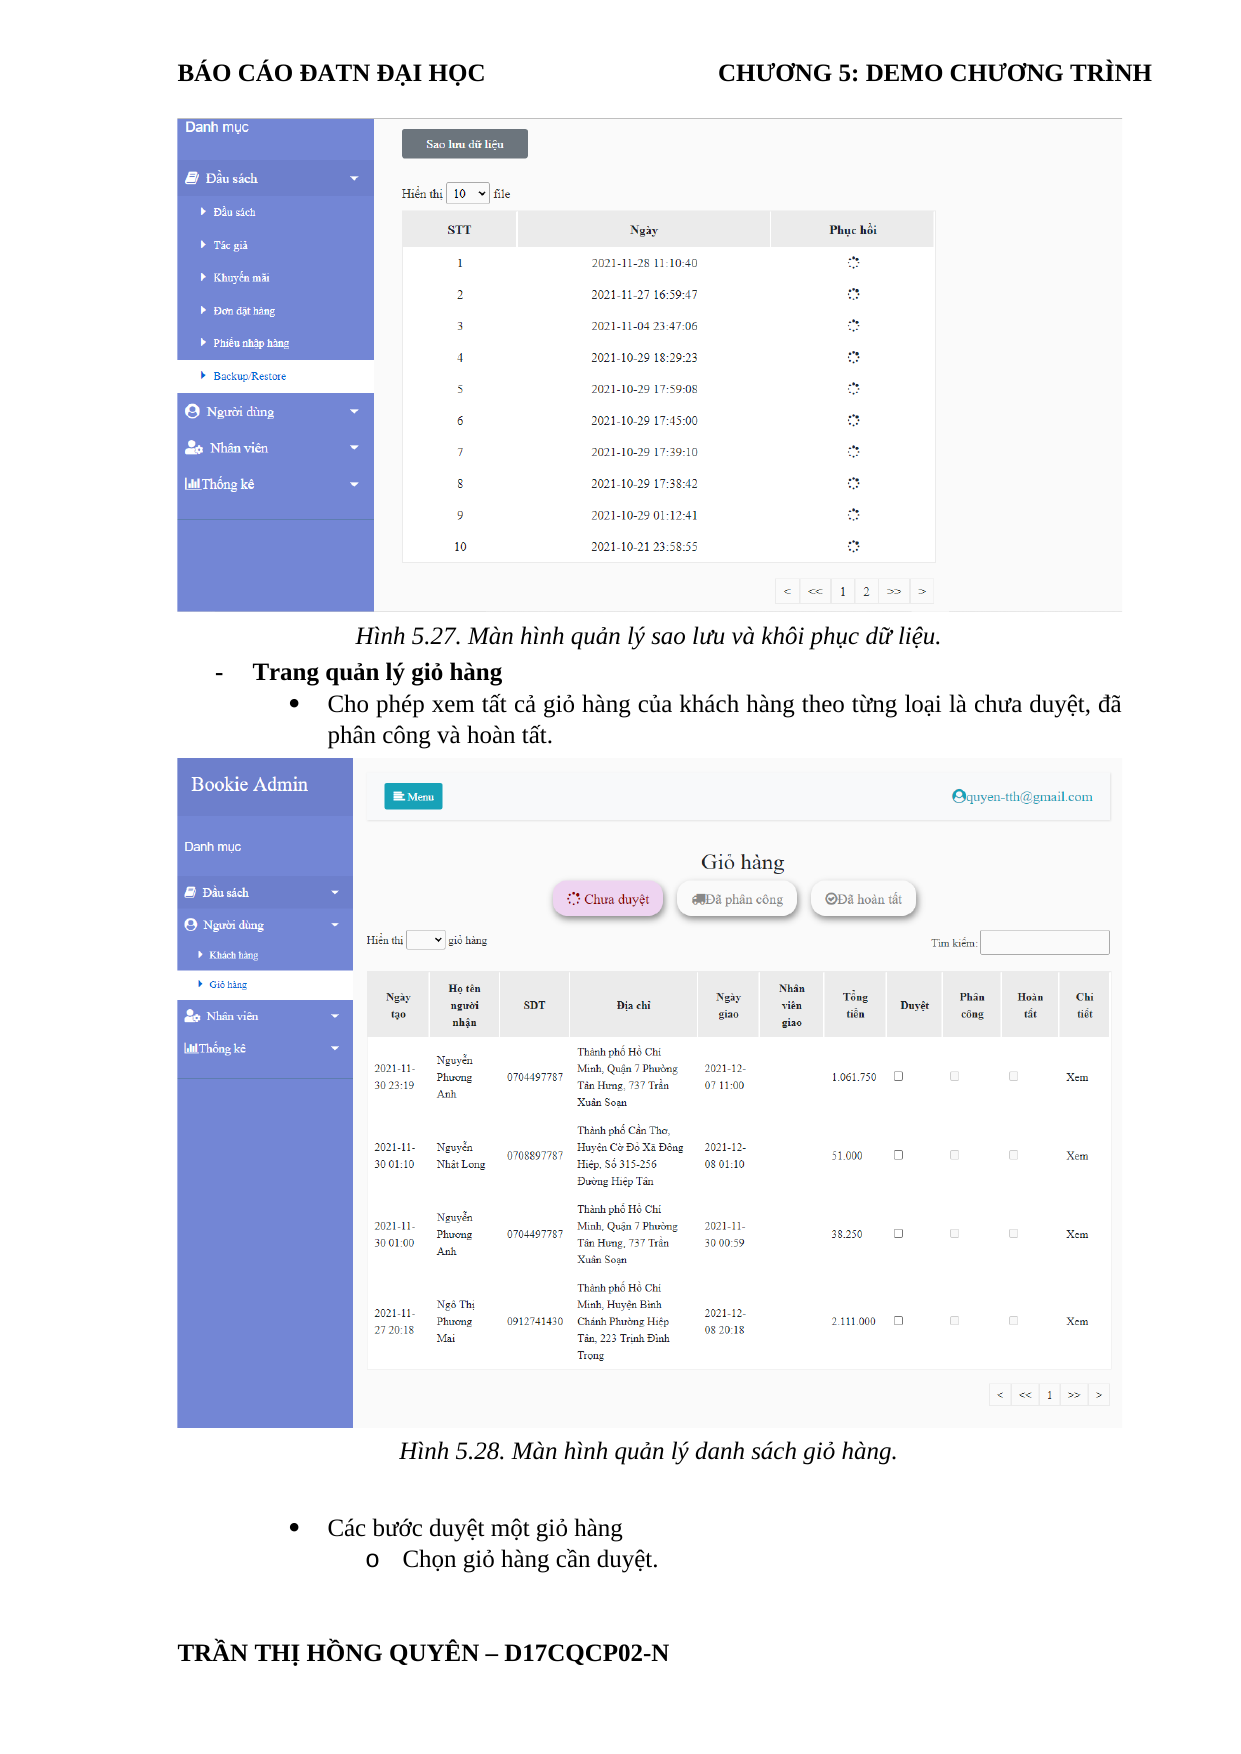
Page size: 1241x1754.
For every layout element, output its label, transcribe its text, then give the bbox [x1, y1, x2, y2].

list Trang quản lý giỏ hàng [215, 657, 1122, 686]
list Chọn giỏ hàng cần duyệt. [365, 1544, 1122, 1575]
picture [177, 758, 1123, 1428]
subtitle Hình 5.27. Màn hình quản lý sao lưu và khôi phục dữ liệu. [177, 621, 1122, 649]
subtitle Hình 5.28. Màn hình quản lý danh sách giỏ hàng. [177, 1436, 1122, 1465]
picture [177, 118, 1123, 612]
list Các bước duyệt một giỏ hàng [290, 1513, 1122, 1542]
list Cho phép xem tất cả giỏ hàng của khách hàng theo từng loại là chưa duyệt, đã phân công và hoàn tất. [290, 689, 1122, 749]
